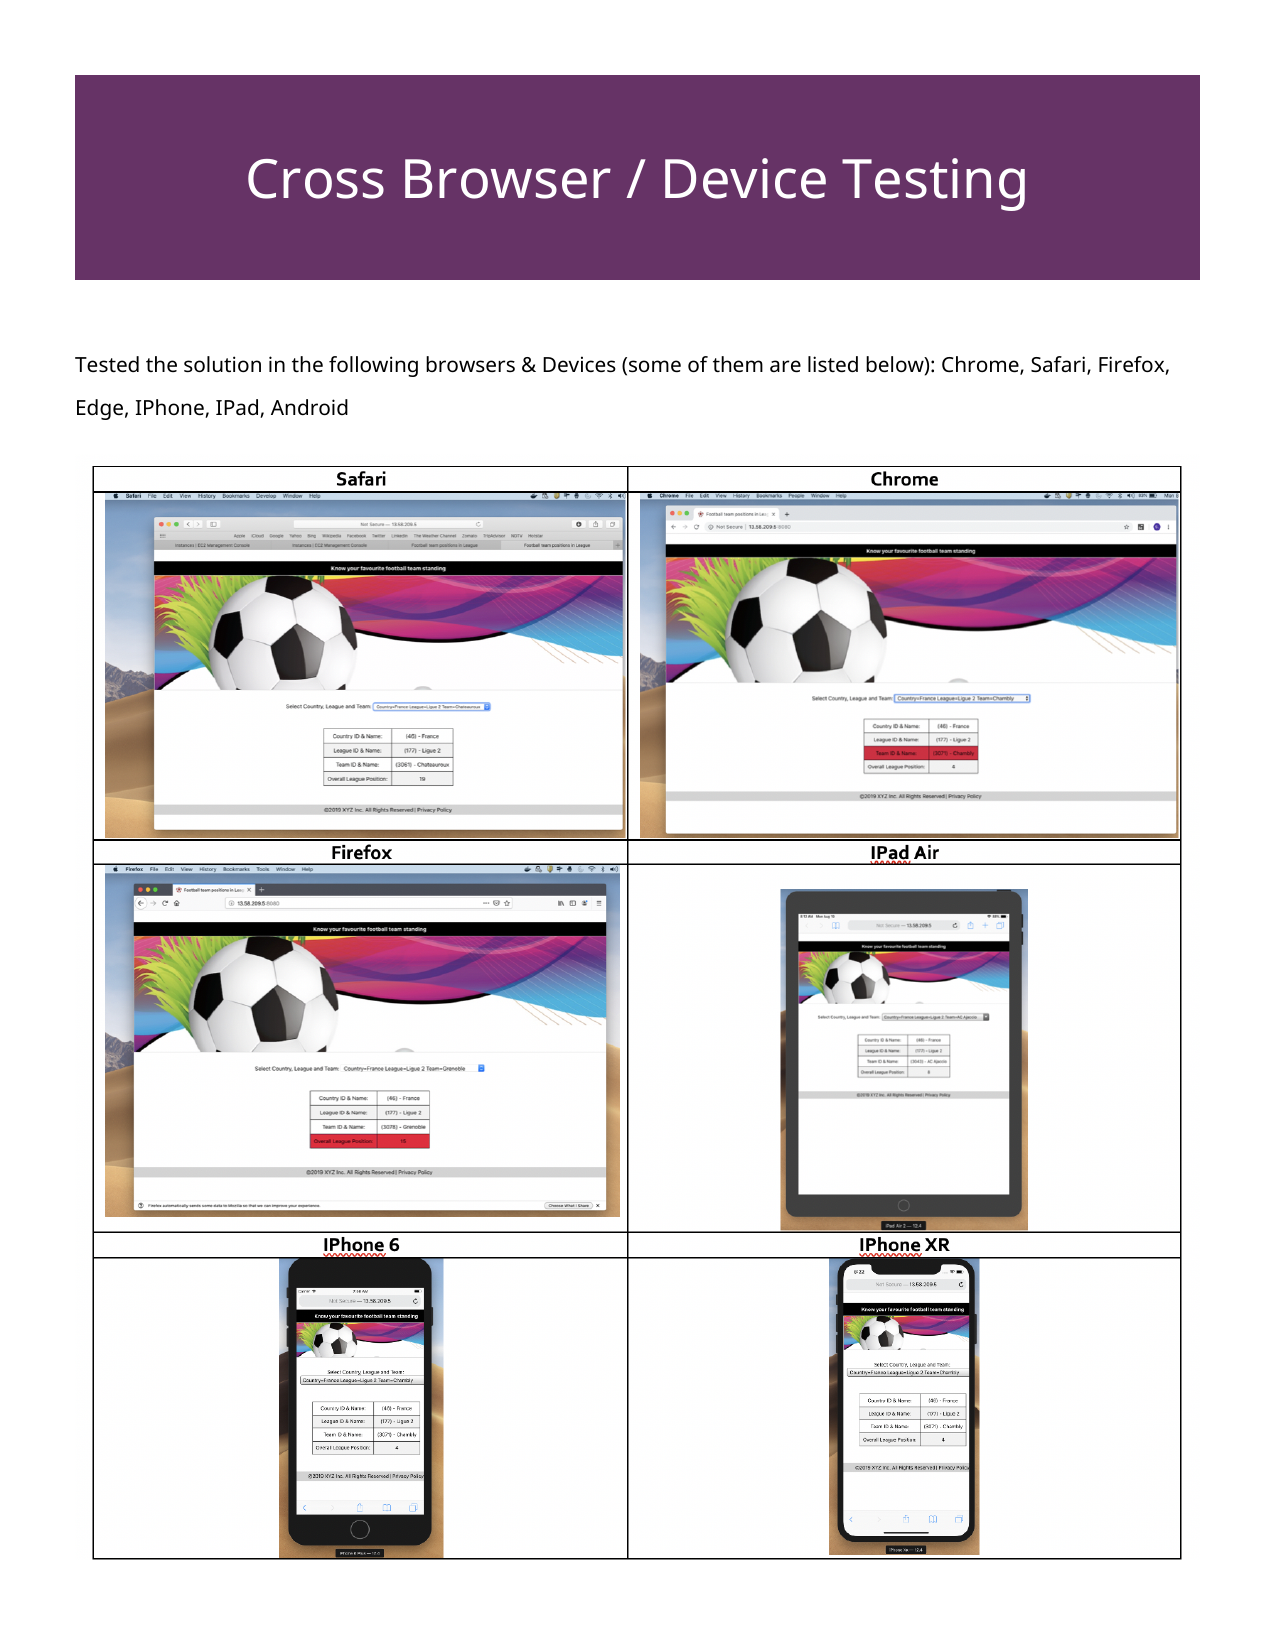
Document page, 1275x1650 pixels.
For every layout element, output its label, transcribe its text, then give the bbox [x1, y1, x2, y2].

subtitle Cross Browser / Device Testing [75, 76, 1200, 279]
picture [75, 454, 1200, 1572]
text Tested the solution in the following browsers & Devices (some of them are listed below): Chrome, Safari, Firefox, Edge, IPhone, IPad, Android [75, 350, 1200, 421]
